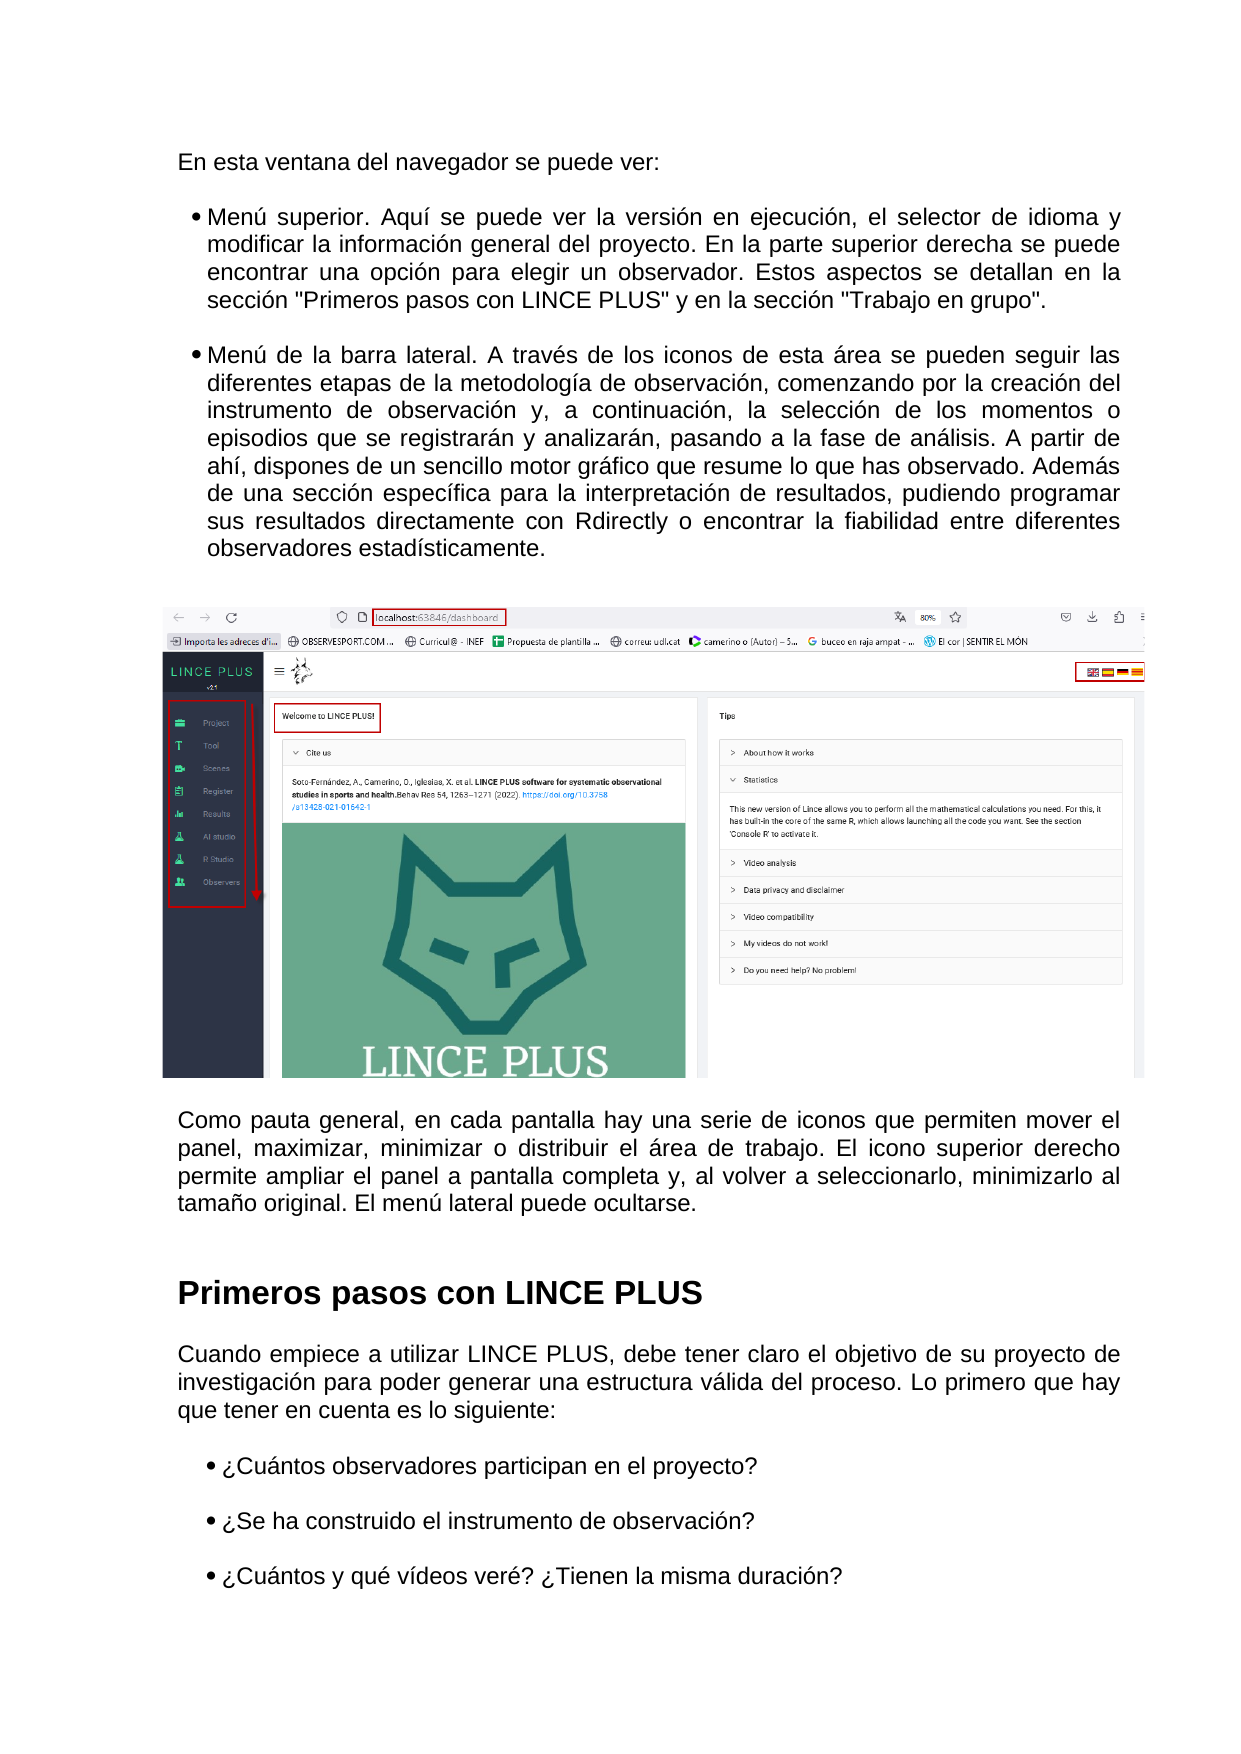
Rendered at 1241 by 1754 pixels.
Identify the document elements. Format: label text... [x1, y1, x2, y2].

list Menú superior. Aquí se puede ver la versión en ejecución, el selector de idioma y modificar la información general del proyecto. En la parte superior derecha se puede encontrar una opción para elegir un observador. Estos aspectos se detallan en la sección "Primeros pasos con LINCE PLUS" y en la sección "Trabajo en grupo". [192, 203, 1122, 313]
text Cuando empiece a utilizar LINCE PLUS, debe tener claro el objetivo de su proyecto de investigación para poder generar una estructura válida del proceso. Lo primero que hay que tener en cuenta es lo siguiente: [177, 1340, 1122, 1423]
list Menú de la barra lateral. A través de los iconos de esta área se pueden seguir las diferentes etapas de la metodología de observación, comenzando por la creación del instrumento de observación y, a continuación, la selección de los momentos o episodios que se registrarán y analizarán, pasando a la fase de análisis. A partir de ahí, dispones de un sencillo motor gráfico que resume lo que has observado. Además de una sección específica para la interpretación de resultados, pudiendo programar sus resultados directamente con Rdirectly o encontrar la fiabilidad entre diferentes observadores estadísticamente. [192, 341, 1122, 562]
text Como pauta general, en cada pantalla hay una serie de iconos que permiten mover el panel, maximizar, minimizar o distribuir el área de trabajo. El icono superior derecho permite ampliar el panel a pantalla completa y, al volver a seleccionarlo, minimizarlo al tamaño original. El menú lateral puede ocultarse. [177, 1106, 1122, 1217]
list ¿Se ha construido el instrumento de observación? [207, 1507, 1122, 1535]
list ¿Cuántos y qué vídeos veré? ¿Tienen la misma duración? [207, 1562, 1122, 1590]
picture [162, 607, 1145, 1078]
text En esta ventana del navegador se puede ver: [177, 148, 1122, 175]
text Primeros pasos con LINCE PLUS [177, 1273, 1122, 1312]
list ¿Cuántos observadores participan en el proyecto? [207, 1452, 1122, 1479]
